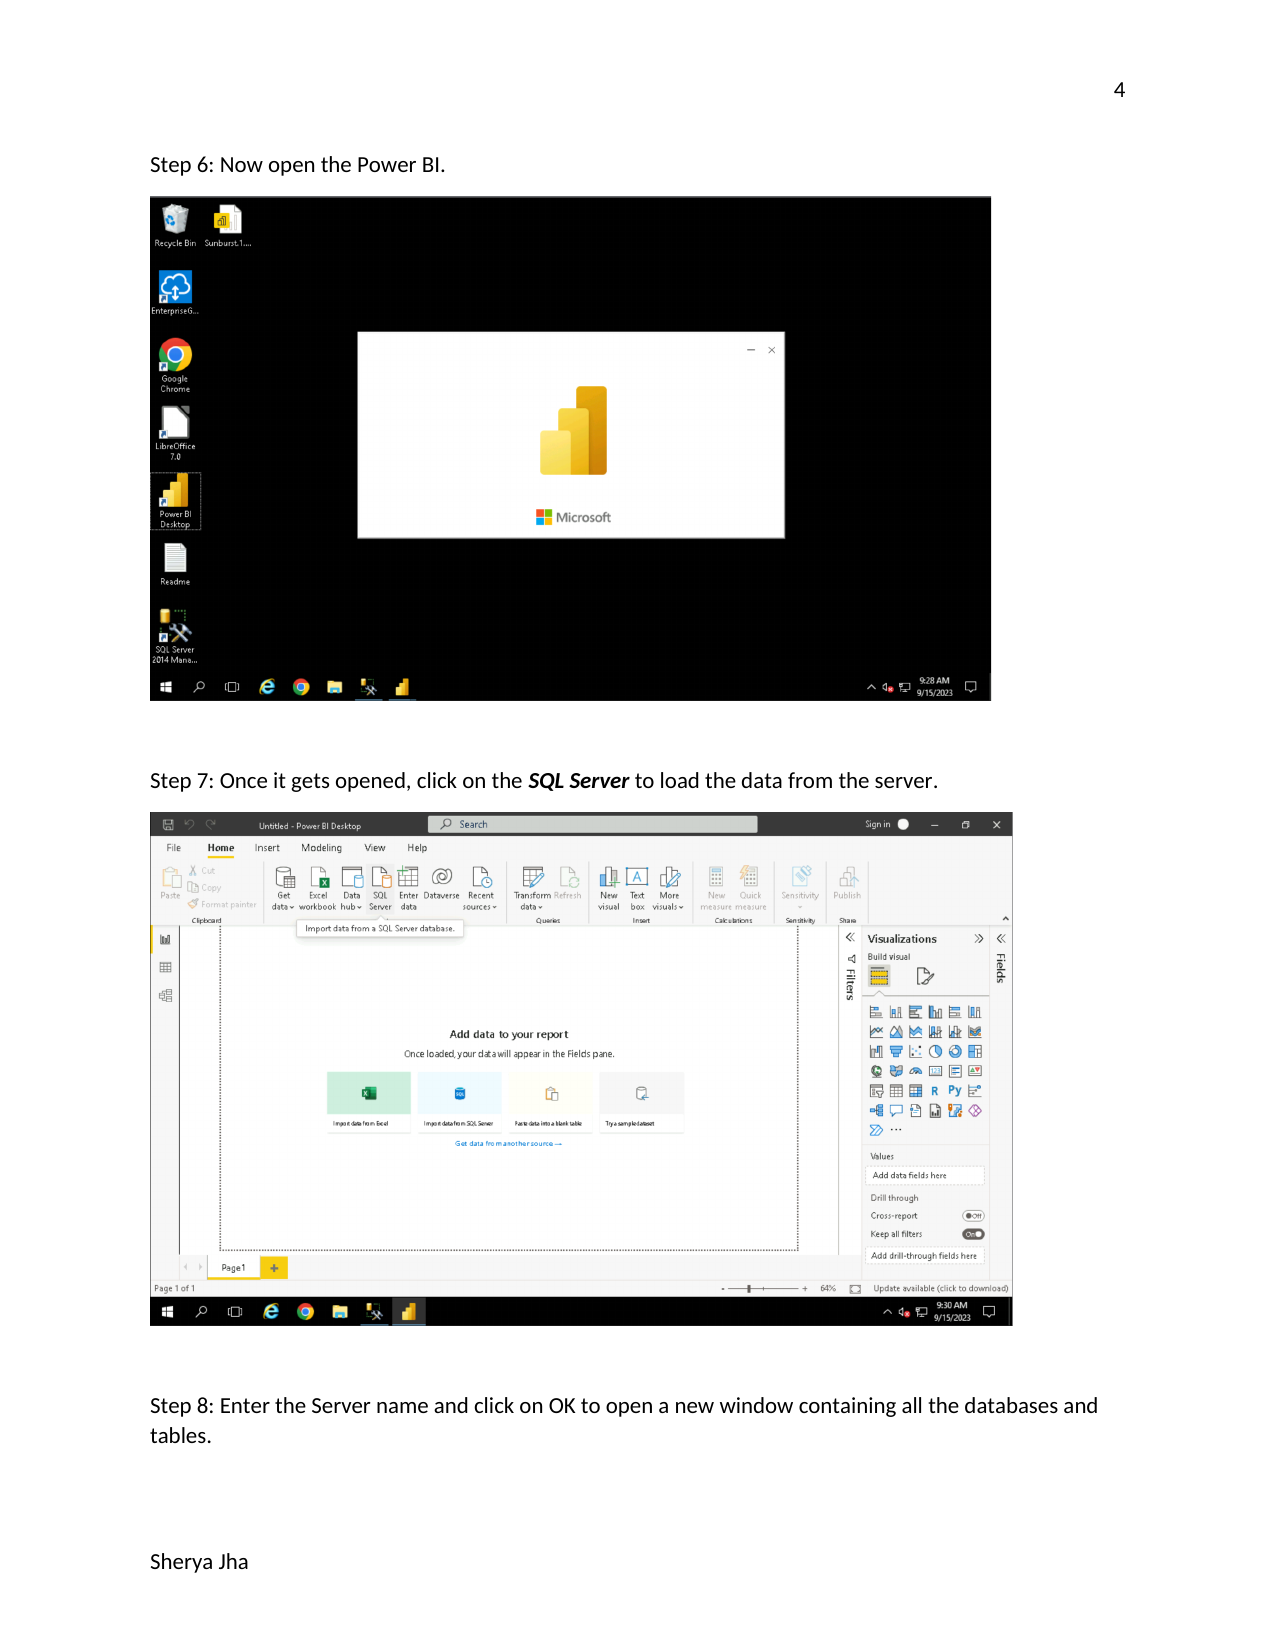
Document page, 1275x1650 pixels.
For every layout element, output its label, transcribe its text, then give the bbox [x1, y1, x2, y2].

text Step 8: Enter the Server name and click on OK to open a new window containing all the databases and tables. [150, 1391, 1125, 1450]
text Step 7: Once it gets opened, click on the SQL Server to load the data from the server. [150, 766, 1125, 794]
picture [150, 196, 992, 701]
text Step 6: Now open the Power BI. [150, 150, 1125, 178]
picture [150, 812, 1013, 1326]
